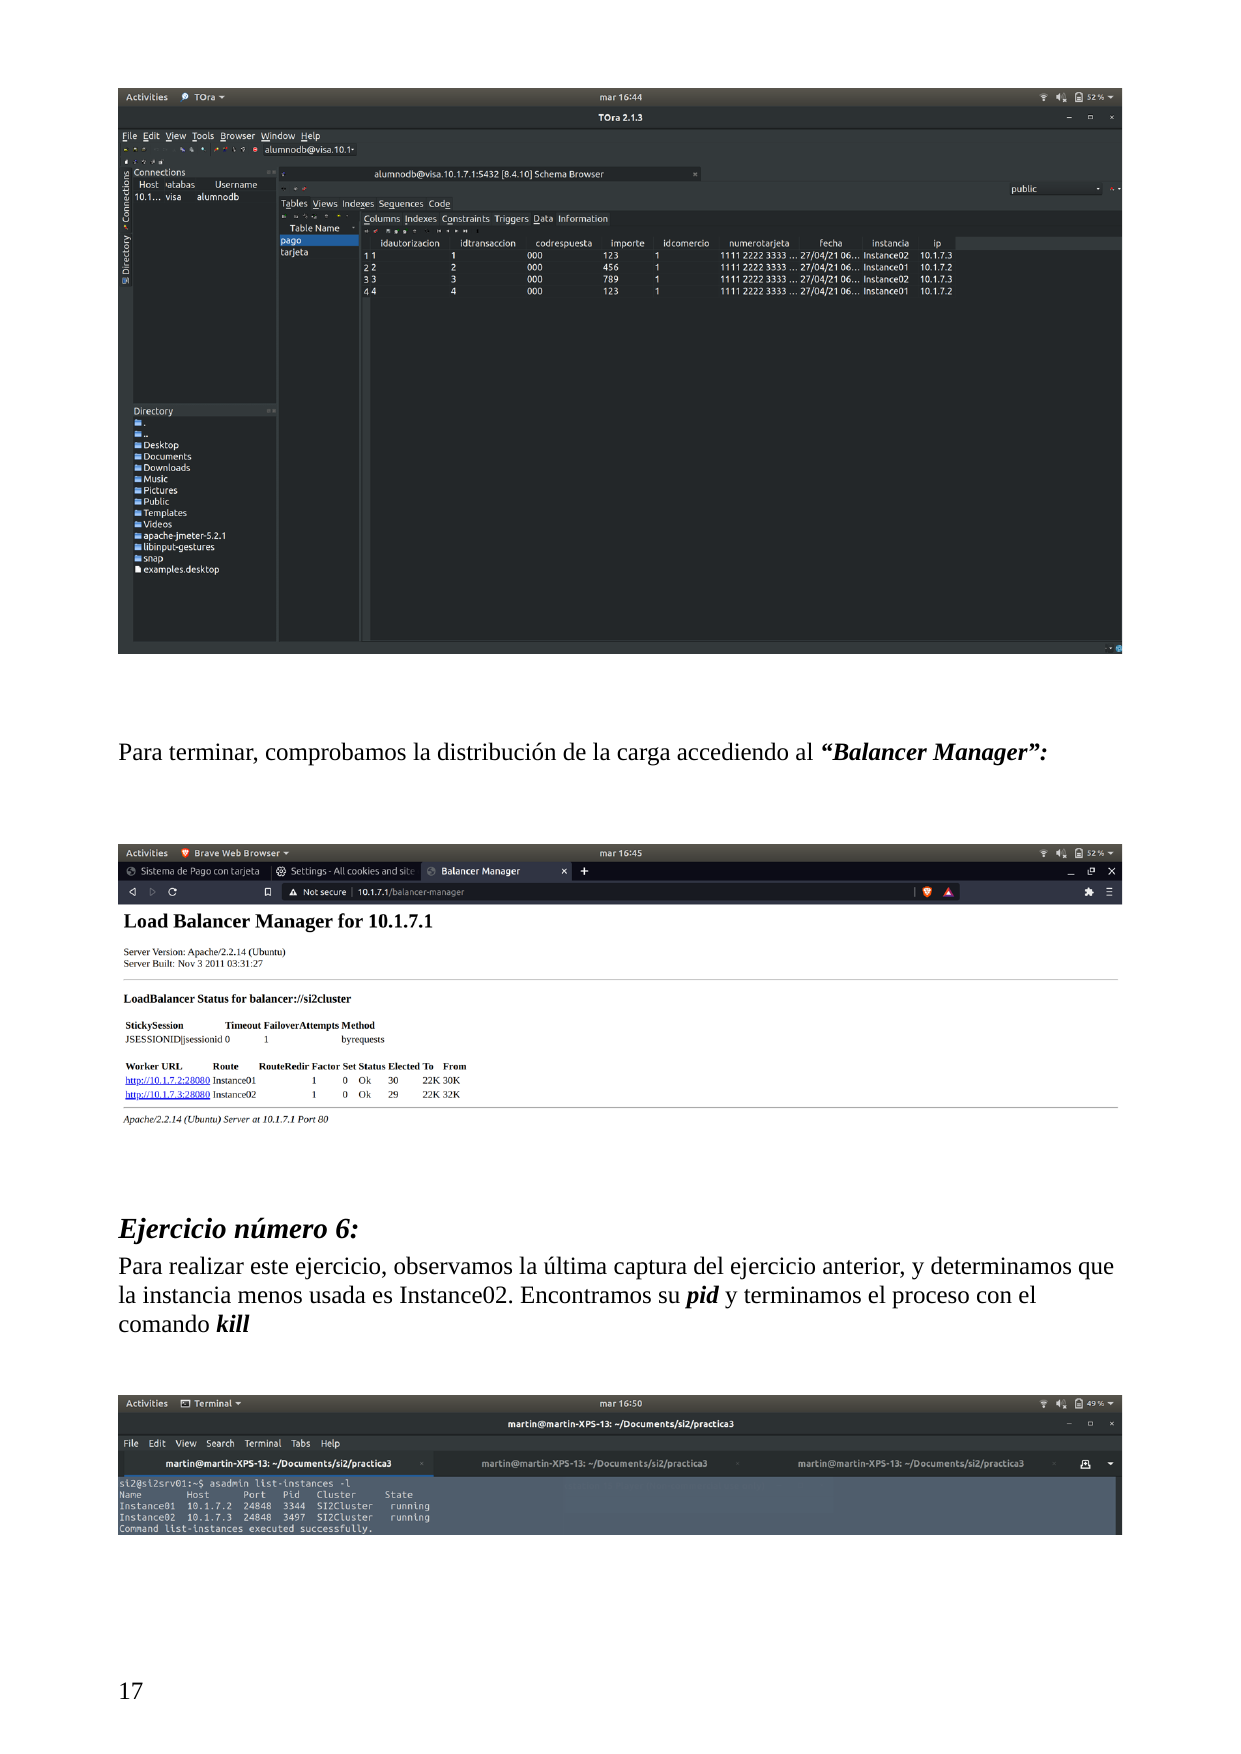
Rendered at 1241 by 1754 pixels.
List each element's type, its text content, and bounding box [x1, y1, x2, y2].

picture [118, 844, 1123, 1128]
subtitle Para terminar, comprobamos la distribución de la carga accediendo al “Balancer Manager”: [118, 737, 1122, 766]
picture [118, 88, 1123, 654]
text Para realizar este ejercicio, observamos la última captura del ejercicio anterior, y determinamos que la instancia menos usada es Instance02. Encontramos su pid y terminamos el proceso con el comando kill [118, 1251, 1122, 1338]
picture [118, 1395, 1123, 1535]
subtitle Ejercicio número 6: [118, 1212, 1122, 1245]
